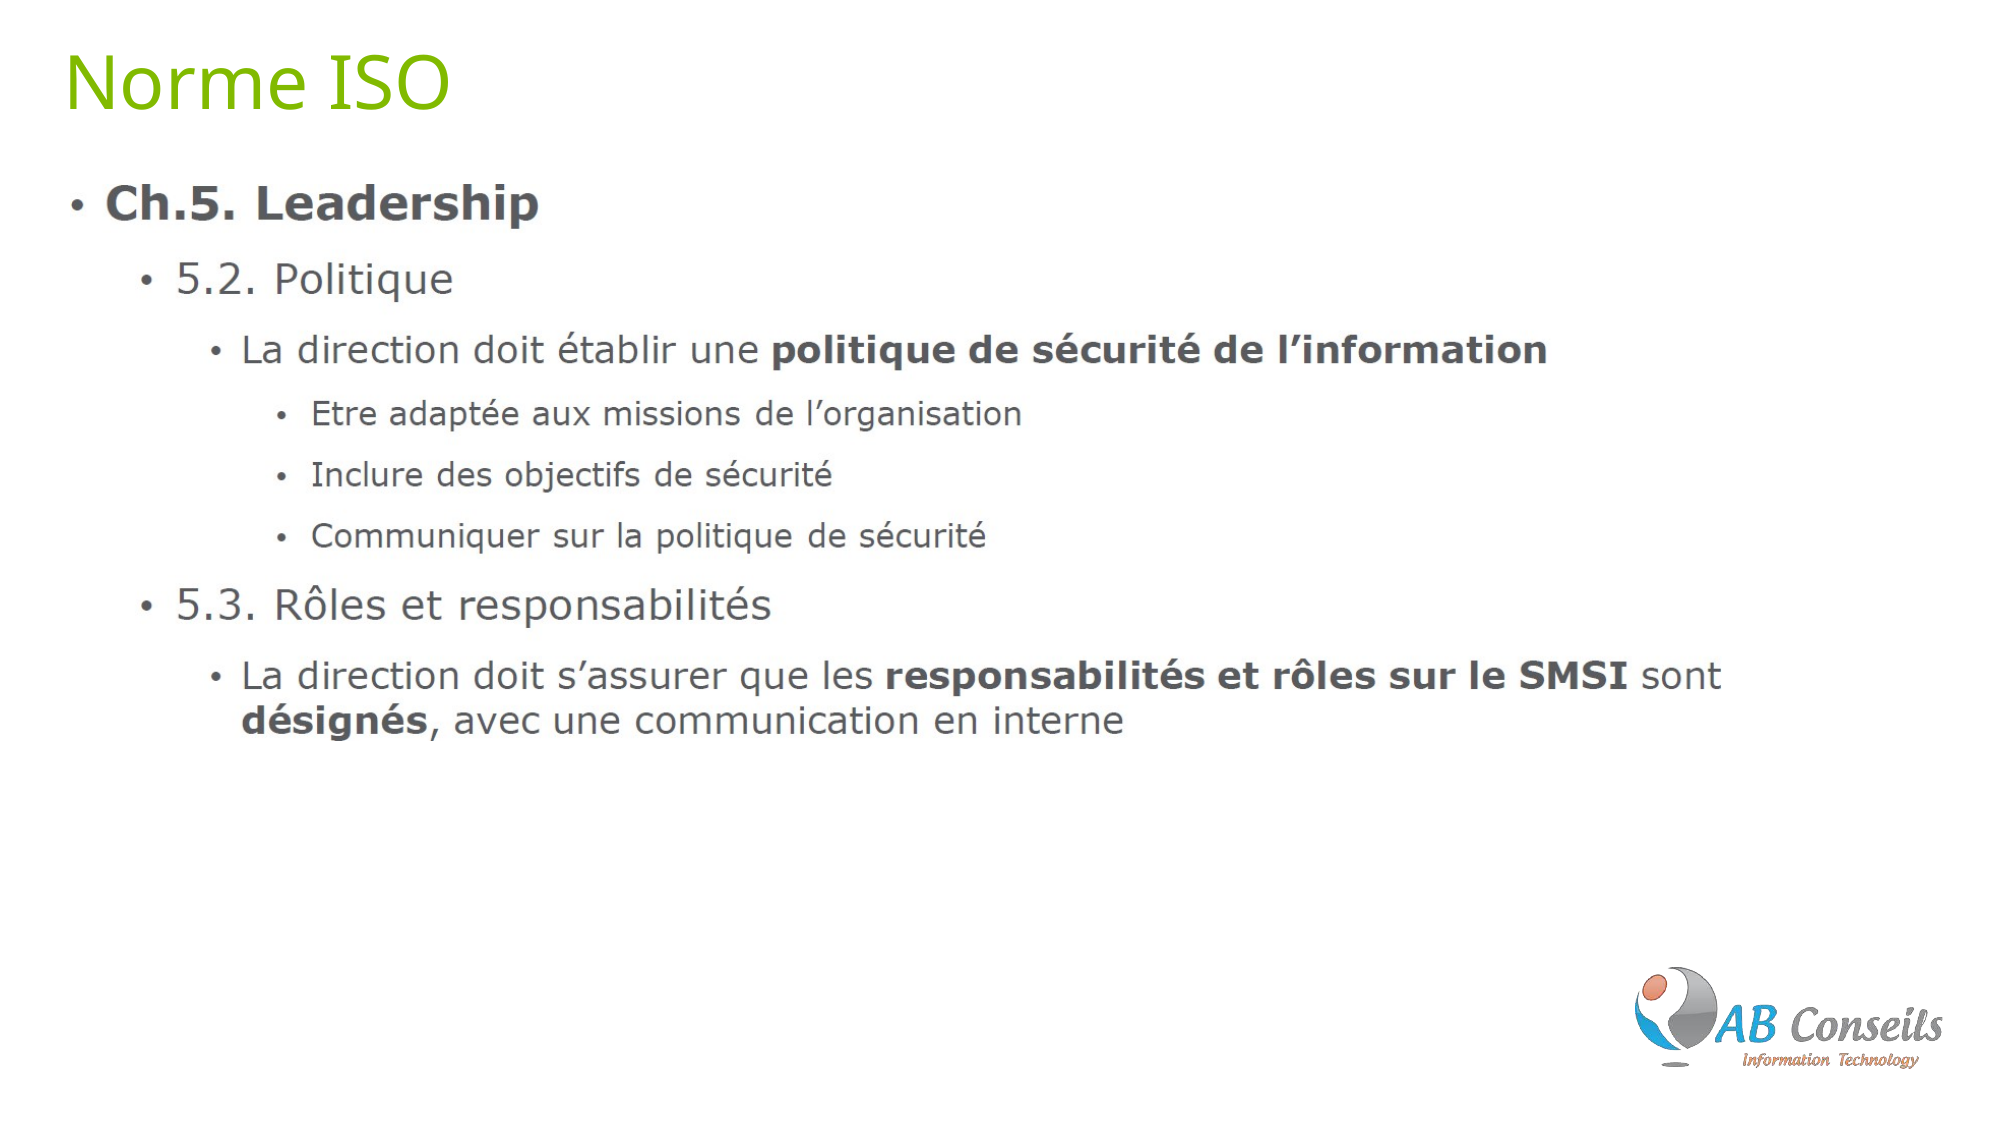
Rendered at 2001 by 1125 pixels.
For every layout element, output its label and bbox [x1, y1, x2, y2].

picture [70, 184, 1722, 741]
picture [1635, 967, 1943, 1069]
